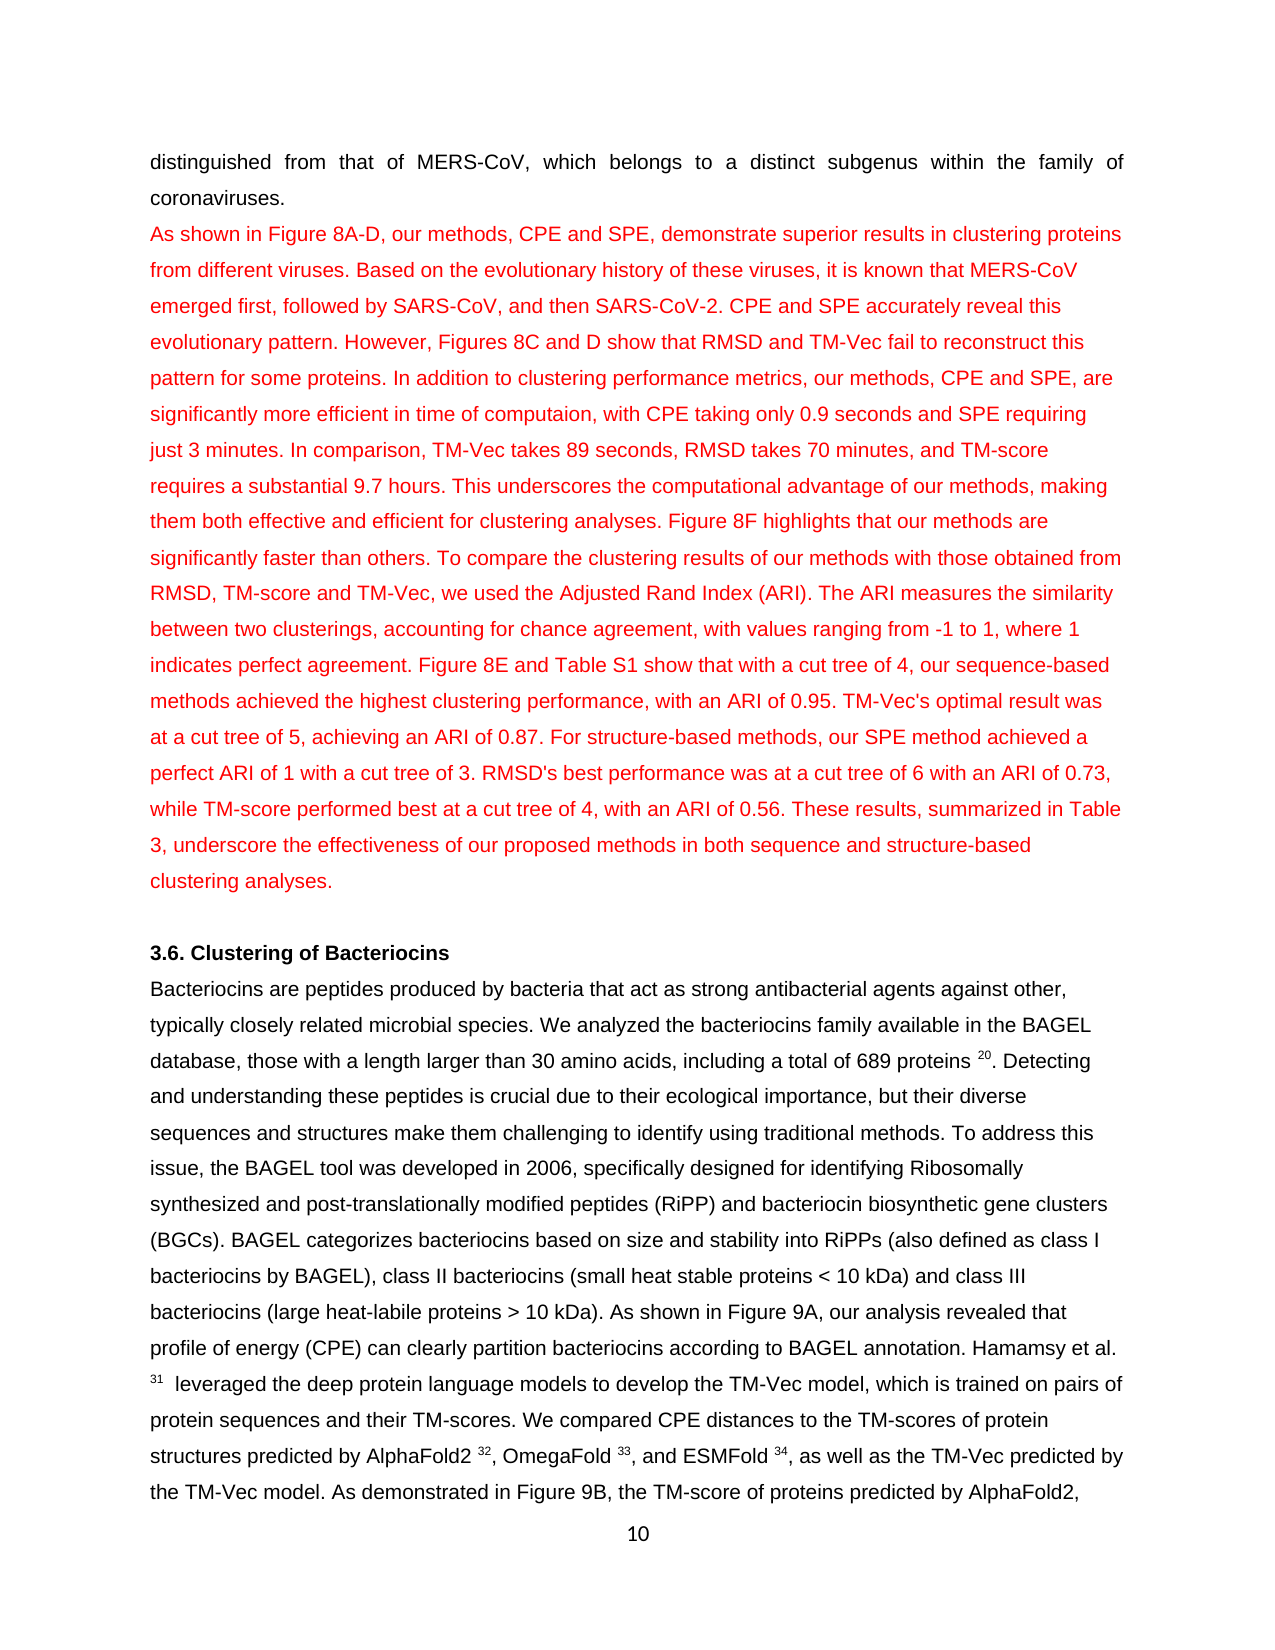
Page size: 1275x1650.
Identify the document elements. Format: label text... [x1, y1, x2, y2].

text 3.6. Clustering of Bacteriocins [150, 941, 1125, 964]
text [150, 977, 1125, 1504]
text As shown in Figure 8A-D, our methods, CPE and SPE, demonstrate superior results in clustering proteins from different viruses. Based on the evolutionary history of these viruses, it is known that MERS-CoV emerged first, followed by SARS-CoV, and then SARS-CoV-2. CPE and SPE accurately reveal this evolutionary pattern. However, Figures 8C and D show that RMSD and TM-Vec fail to reconstruct this pattern for some proteins. In addition to clustering performance metrics, our methods, CPE and SPE, are significantly more efficient in time of computaion, with CPE taking only 0.9 seconds and SPE requiring just 3 minutes. In comparison, TM-Vec takes 89 seconds, RMSD takes 70 minutes, and TM-score requires a substantial 9.7 hours. This underscores the computational advantage of our methods, making them both effective and efficient for clustering analyses. Figure 8F highlights that our methods are significantly faster than others. To compare the clustering results of our methods with those obtained from RMSD, TM-score and TM-Vec, we used the Adjusted Rand Index (ARI). The ARI measures the similarity between two clusterings, accounting for chance agreement, with values ranging from -1 to 1, where 1 indicates perfect agreement. Figure 8E and Table S1 show that with a cut tree of 4, our sequence-based methods achieved the highest clustering performance, with an ARI of 0.95. TM-Vec's optimal result was at a cut tree of 5, achieving an ARI of 0.87. For structure-based methods, our SPE method achieved a perfect ARI of 1 with a cut tree of 3. RMSD's best performance was at a cut tree of 6 with an ARI of 0.73, while TM-score performed best at a cut tree of 4, with an ARI of 0.56. These results, summarized in Table 3, underscore the effectiveness of our proposed methods in both sequence and structure-based clustering analyses. [150, 222, 1125, 893]
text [150, 150, 1125, 210]
